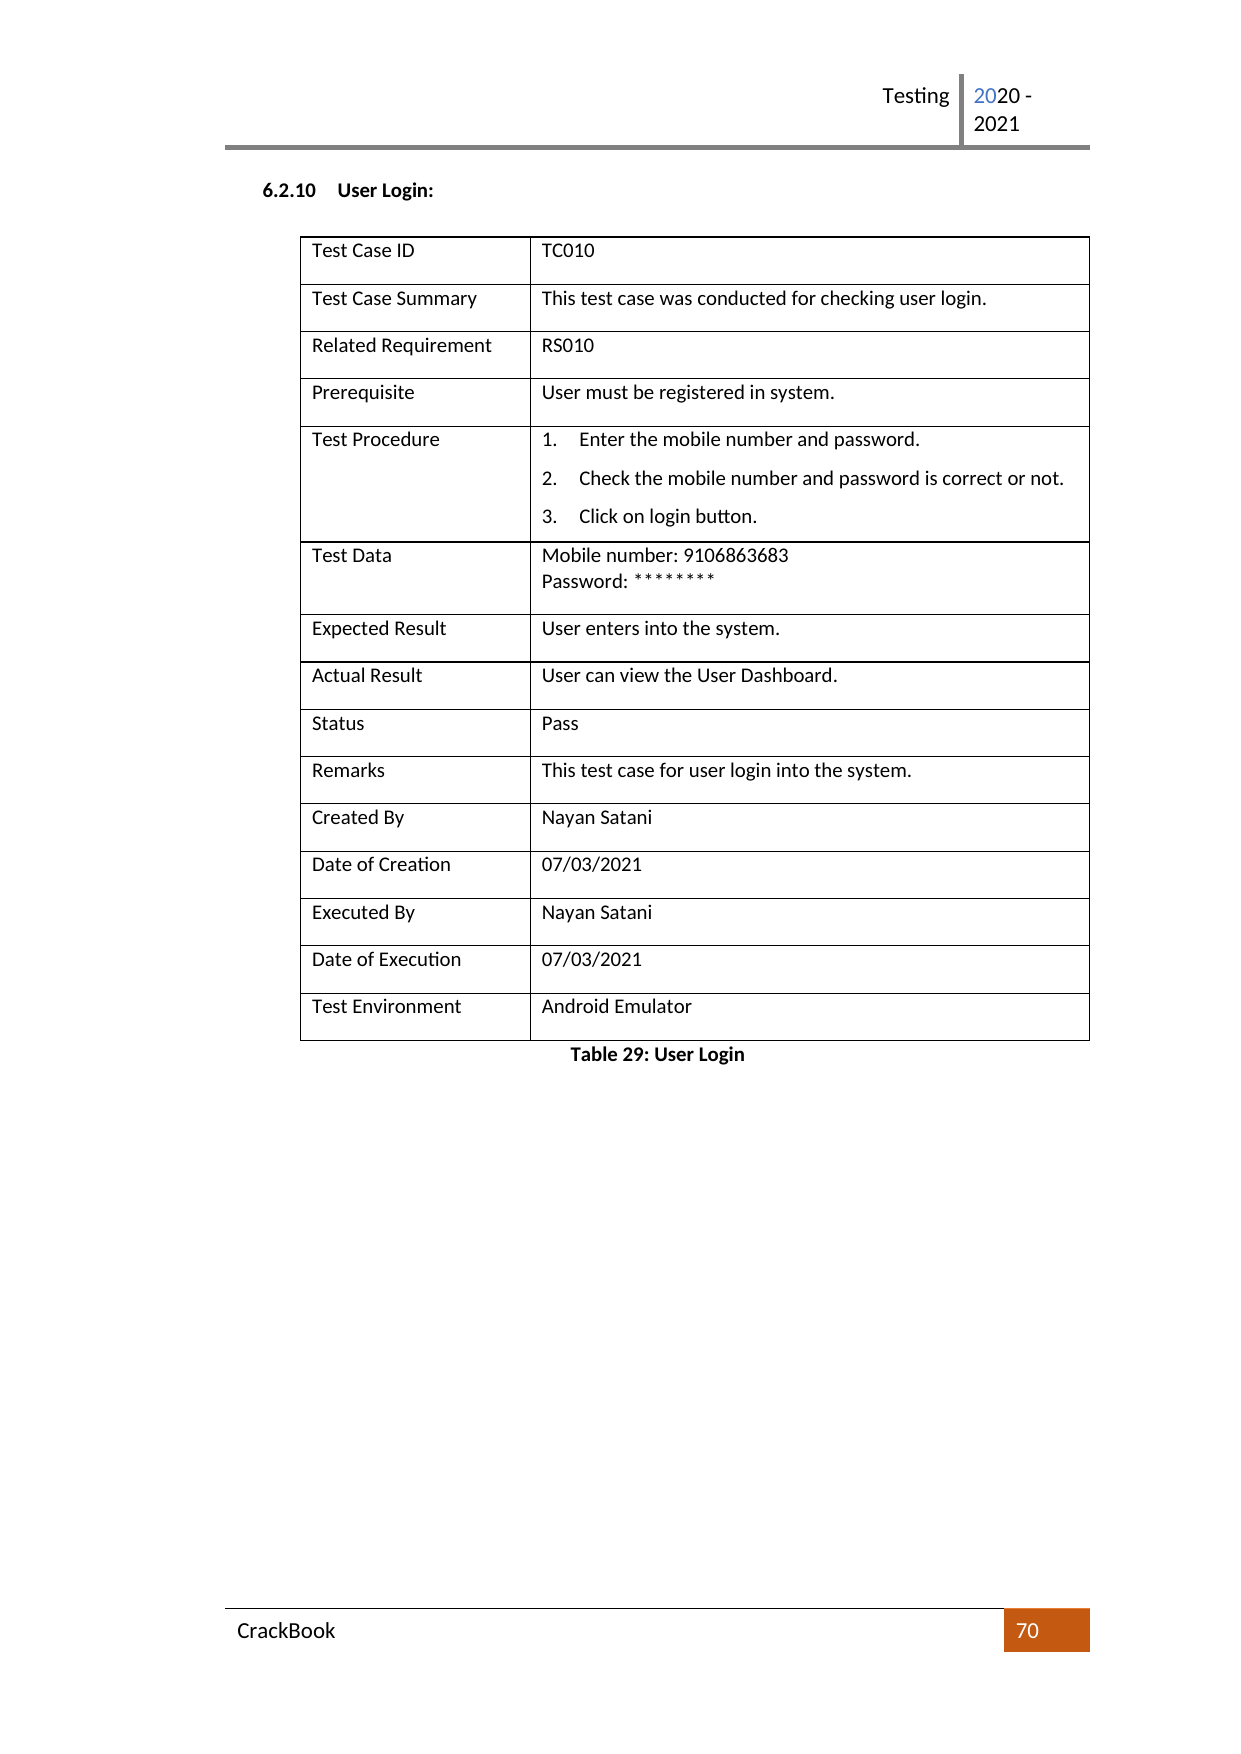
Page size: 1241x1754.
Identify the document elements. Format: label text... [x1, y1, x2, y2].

table_cell Pass [531, 710, 1089, 756]
text Table 29: User Login [225, 1041, 1090, 1066]
table_cell User can view the User Dashboard. [531, 663, 1089, 709]
table_cell Prerequisite [301, 379, 530, 426]
table_cell Enter the mobile number and password. Check the mobile number and password is correct or not. Click on login button. [531, 427, 1089, 541]
table_cell RS010 [531, 332, 1089, 378]
table_cell Nayan Satani [531, 804, 1089, 851]
table_cell User enters into the system. [531, 615, 1089, 661]
table_cell Created By [301, 804, 530, 851]
table_cell 07/03/2021 [531, 852, 1089, 898]
table_header Test Case ID [301, 238, 530, 284]
table_cell This test case was conducted for checking user login. [531, 285, 1089, 331]
table_cell Nayan Satani [531, 899, 1089, 945]
table_cell Test Procedure [301, 427, 530, 541]
table_cell Test Environment [301, 994, 530, 1040]
table_cell User must be registered in system. [531, 379, 1089, 426]
table_cell Test Case Summary [301, 285, 530, 331]
table_header TC010 [531, 238, 1089, 284]
table_cell Actual Result [301, 663, 530, 709]
table_cell This test case for user login into the system. [531, 757, 1089, 803]
table_cell Date of Execution [301, 946, 530, 992]
table_cell Remarks [301, 757, 530, 803]
table_cell Test Data [301, 543, 530, 614]
table_cell Executed By [301, 899, 530, 945]
table_cell Status [301, 710, 530, 756]
table_cell Android Emulator [531, 994, 1089, 1040]
table_cell Expected Result [301, 615, 530, 661]
table_cell Mobile number: 9106863683 Password: ******** [531, 543, 1089, 614]
table_cell Date of Creation [301, 852, 530, 898]
table_cell 07/03/2021 [531, 946, 1089, 992]
list User Login: [262, 177, 1090, 203]
table_cell Related Requirement [301, 332, 530, 378]
